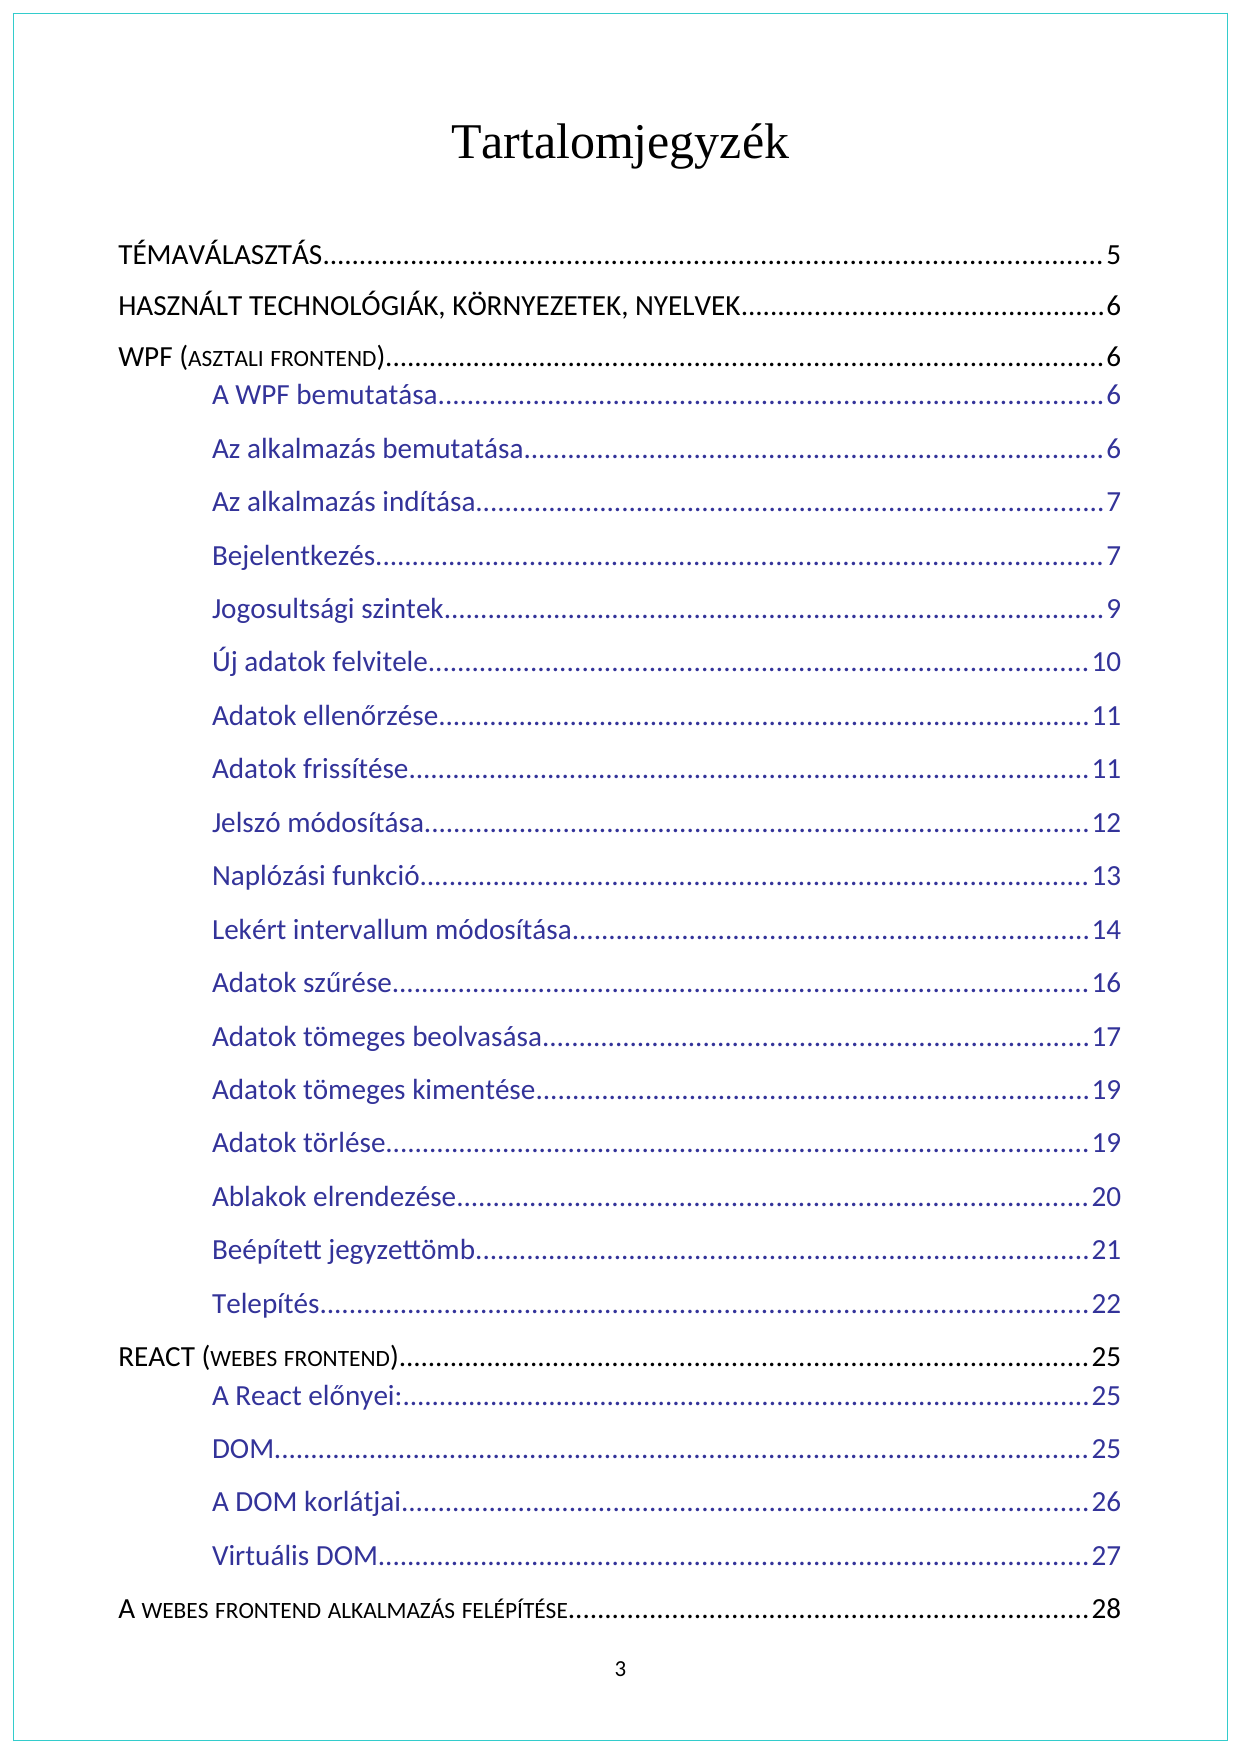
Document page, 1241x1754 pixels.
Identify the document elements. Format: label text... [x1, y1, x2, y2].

text Jelszó módosítása 12 [212, 804, 1122, 839]
text REACT (webes frontend) 25 [118, 1338, 1122, 1374]
text Használt technológiák, környezetek, nyelvek 6 [118, 287, 1122, 323]
text Adatok ellenőrzése 11 [212, 697, 1122, 733]
text Ablakok elrendezése 20 [212, 1178, 1122, 1213]
text A DOM korlátjai 26 [212, 1483, 1122, 1519]
text Beépített jegyzettömb 21 [212, 1231, 1122, 1267]
text Naplózási funkció 13 [212, 857, 1122, 893]
text DOM 25 [212, 1430, 1122, 1466]
text Adatok frissítése 11 [212, 750, 1122, 786]
text WPF (asztali frontend) 6 [118, 338, 1122, 373]
subtitle Tartalomjegyzék [118, 112, 1122, 170]
text Témaválasztás 5 [118, 236, 1122, 272]
text Adatok tömeges beolvasása 17 [212, 1018, 1122, 1053]
text Jogosultsági szintek 9 [212, 590, 1122, 626]
text A React előnyei: 25 [212, 1377, 1122, 1412]
text Az alkalmazás indítása 7 [212, 483, 1122, 519]
text Adatok törlése 19 [212, 1124, 1122, 1160]
text Új adatok felvitele 10 [212, 643, 1122, 679]
text Adatok szűrése 16 [212, 964, 1122, 1000]
text Virtuális DOM 27 [212, 1537, 1122, 1573]
text Bejelentkezés 7 [212, 537, 1122, 572]
text A webes frontend alkalmazás felépítése 28 [118, 1590, 1122, 1626]
text Telepítés 22 [212, 1285, 1122, 1320]
text Lekért intervallum módosítása 14 [212, 911, 1122, 946]
text A WPF bemutatása 6 [212, 376, 1122, 412]
text Adatok tömeges kimentése 19 [212, 1071, 1122, 1107]
text Az alkalmazás bemutatása 6 [212, 430, 1122, 465]
